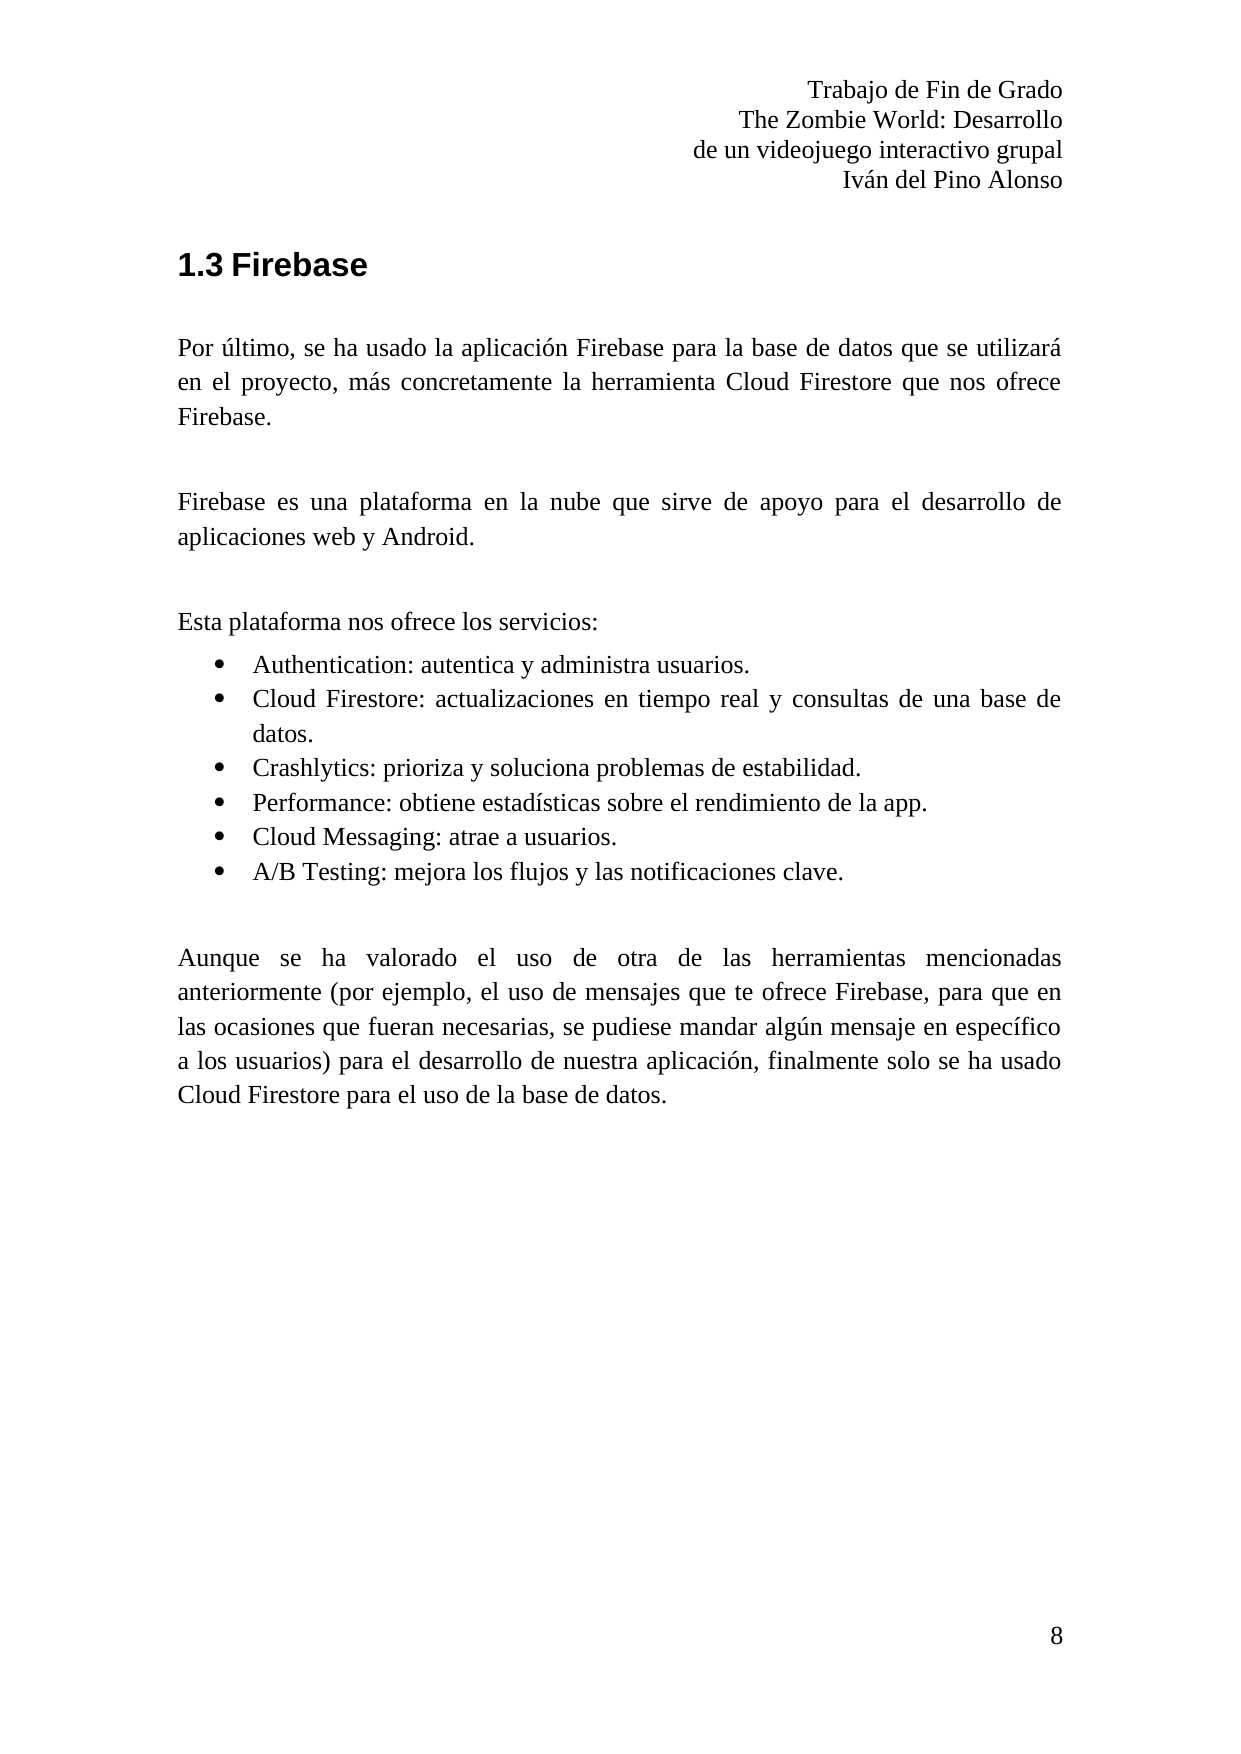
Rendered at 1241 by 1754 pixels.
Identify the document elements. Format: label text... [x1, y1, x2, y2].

list Crashlytics: prioriza y soluciona problemas de estabilidad. [215, 752, 1063, 782]
list Authentication: autentica y administra usuarios. [215, 649, 1063, 679]
list Cloud Firestore: actualizaciones en tiempo real y consultas de una base de datos. [215, 683, 1063, 748]
list Cloud Messaging: atrae a usuarios. [215, 821, 1063, 851]
text Por último, se ha usado la aplicación Firebase para la base de datos que se utilizará en el proyecto, más concretamente la herramienta Cloud Firestore que nos ofrece Firebase. [177, 332, 1063, 431]
text Firebase es una plataforma en la nube que sirve de apoyo para el desarrollo de aplicaciones web y Android. [177, 486, 1063, 551]
text Aunque se ha valorado el uso de otra de las herramientas mencionadas anteriormente (por ejemplo, el uso de mensajes que te ofrece Firebase, para que en las ocasiones que fueran necesarias, se pudiese mandar algún mensaje en específico a los usuarios) para el desarrollo de nuestra aplicación, finalmente solo se ha usado Cloud Firestore para el uso de la base de datos. [177, 942, 1063, 1109]
text Esta plataforma nos ofrece los servicios: [177, 606, 1063, 636]
list Performance: obtiene estadísticas sobre el rendimiento de la app. [215, 787, 1063, 817]
list A/B Testing: mejora los flujos y las notificaciones clave. [215, 856, 1063, 886]
subtitle Firebase [177, 244, 1063, 283]
